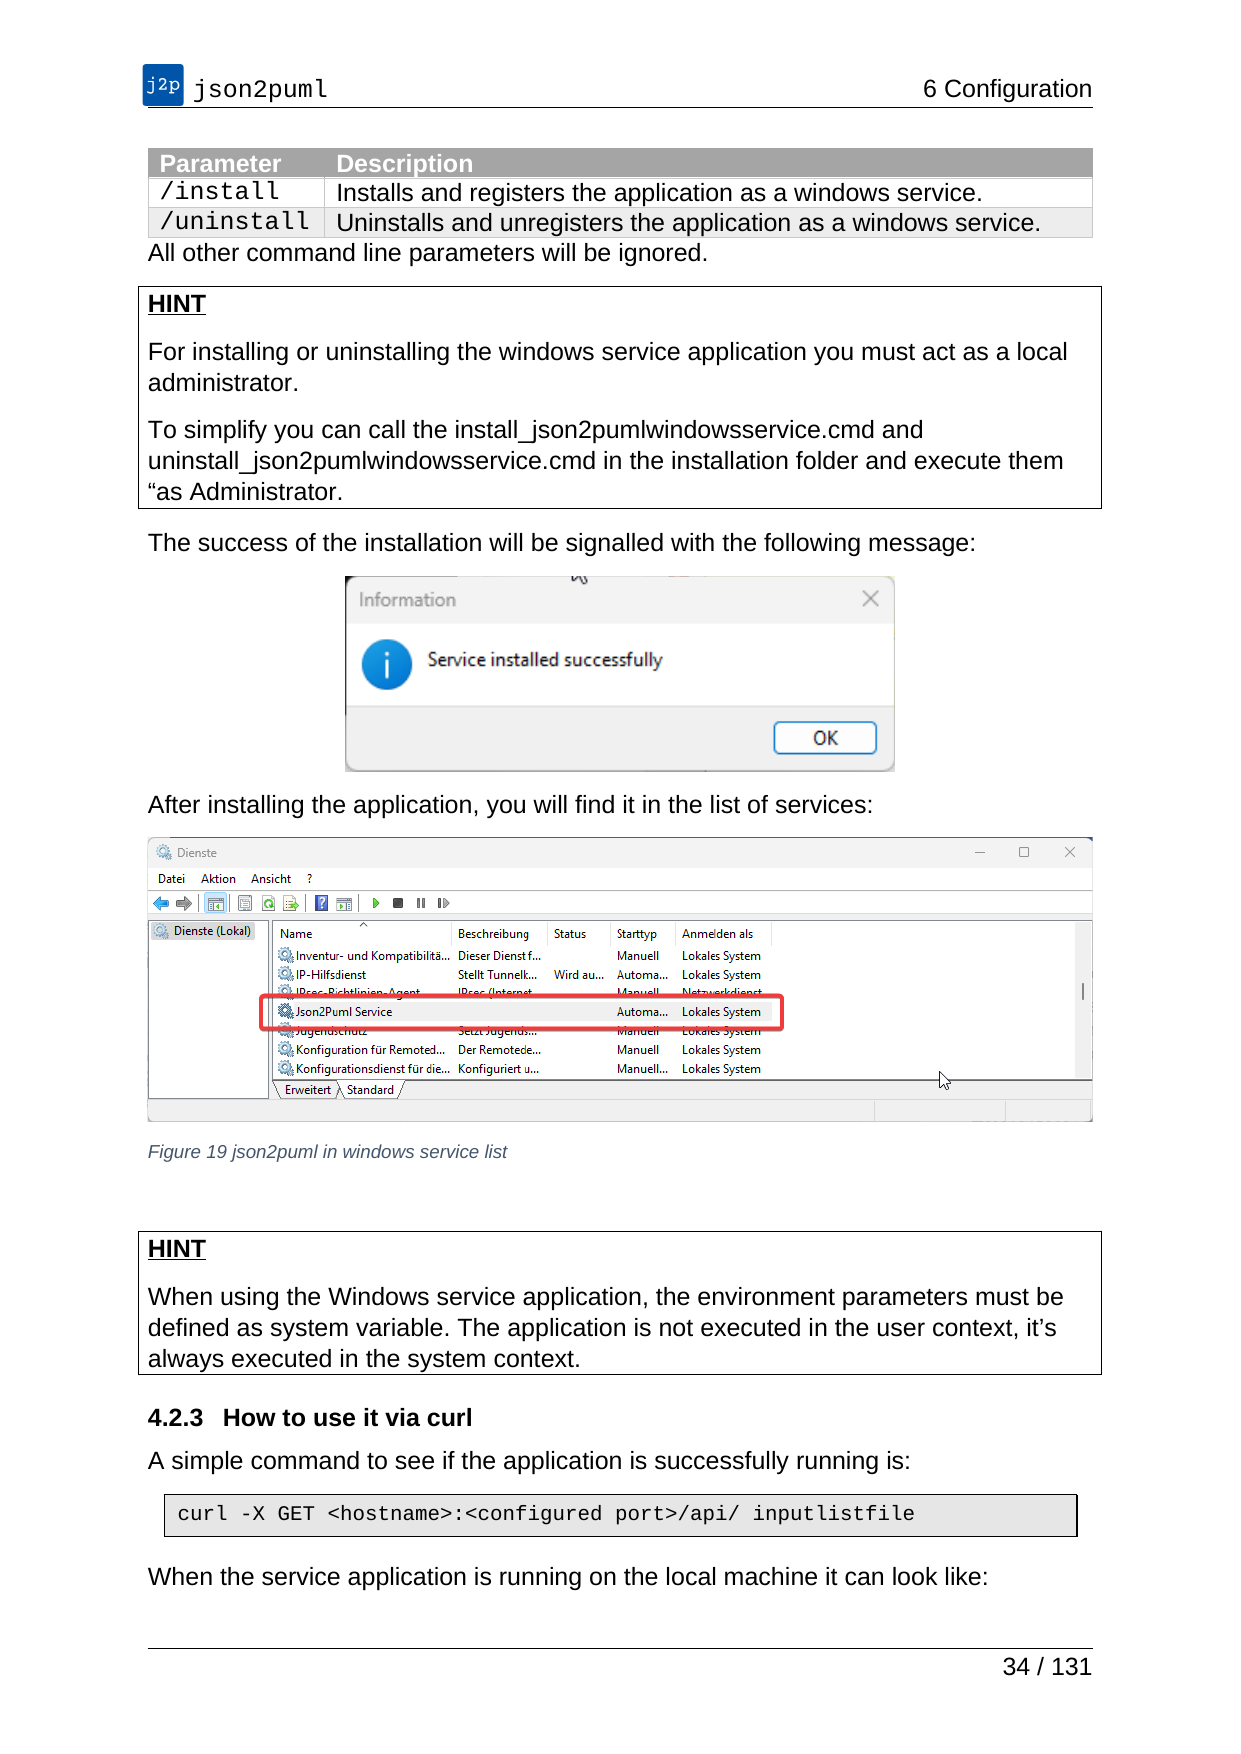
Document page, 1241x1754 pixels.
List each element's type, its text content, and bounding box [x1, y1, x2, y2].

text For installing or uninstalling the windows service application you must act as a local administrator. [139, 333, 1101, 396]
table_cell Installs and registers the application as a windows service. [325, 179, 1092, 207]
subtitle How to use it via curl [148, 1403, 1093, 1431]
text HINT [139, 287, 1101, 318]
text HINT [139, 1232, 1101, 1262]
text After installing the application, you will find it in the list of services: [148, 790, 1093, 819]
table_cell /install [149, 179, 324, 207]
text All other command line parameters will be ignored. [148, 238, 1093, 267]
text To simplify you can call the install_json2pumlwindowsservice.cmd and uninstall_json2pumlwindowsservice.cmd in the installation folder and execute them “as Administrator. [139, 412, 1101, 508]
table_header Parameter [149, 149, 324, 177]
table_cell Uninstalls and unregisters the application as a windows service. [325, 208, 1092, 237]
picture [345, 576, 895, 772]
text Figure 19 json2puml in windows service list [148, 1141, 1093, 1162]
table_cell /uninstall [149, 208, 324, 237]
text When the service application is running on the local machine it can look like: [148, 1562, 1093, 1591]
text The success of the installation will be signalled with the following message: [148, 528, 1093, 557]
text curl -X GET <hostname>:<configured port>/api/ inputlistfile [165, 1495, 1076, 1536]
text A simple command to see if the application is successfully running is: [148, 1446, 1093, 1475]
table_header Description [325, 149, 1092, 177]
text When using the Windows service application, the environment parameters must be defined as system variable. The application is not executed in the user context, it’s always executed in the system context. [139, 1278, 1101, 1374]
picture [147, 837, 1093, 1122]
picture [142, 64, 184, 106]
